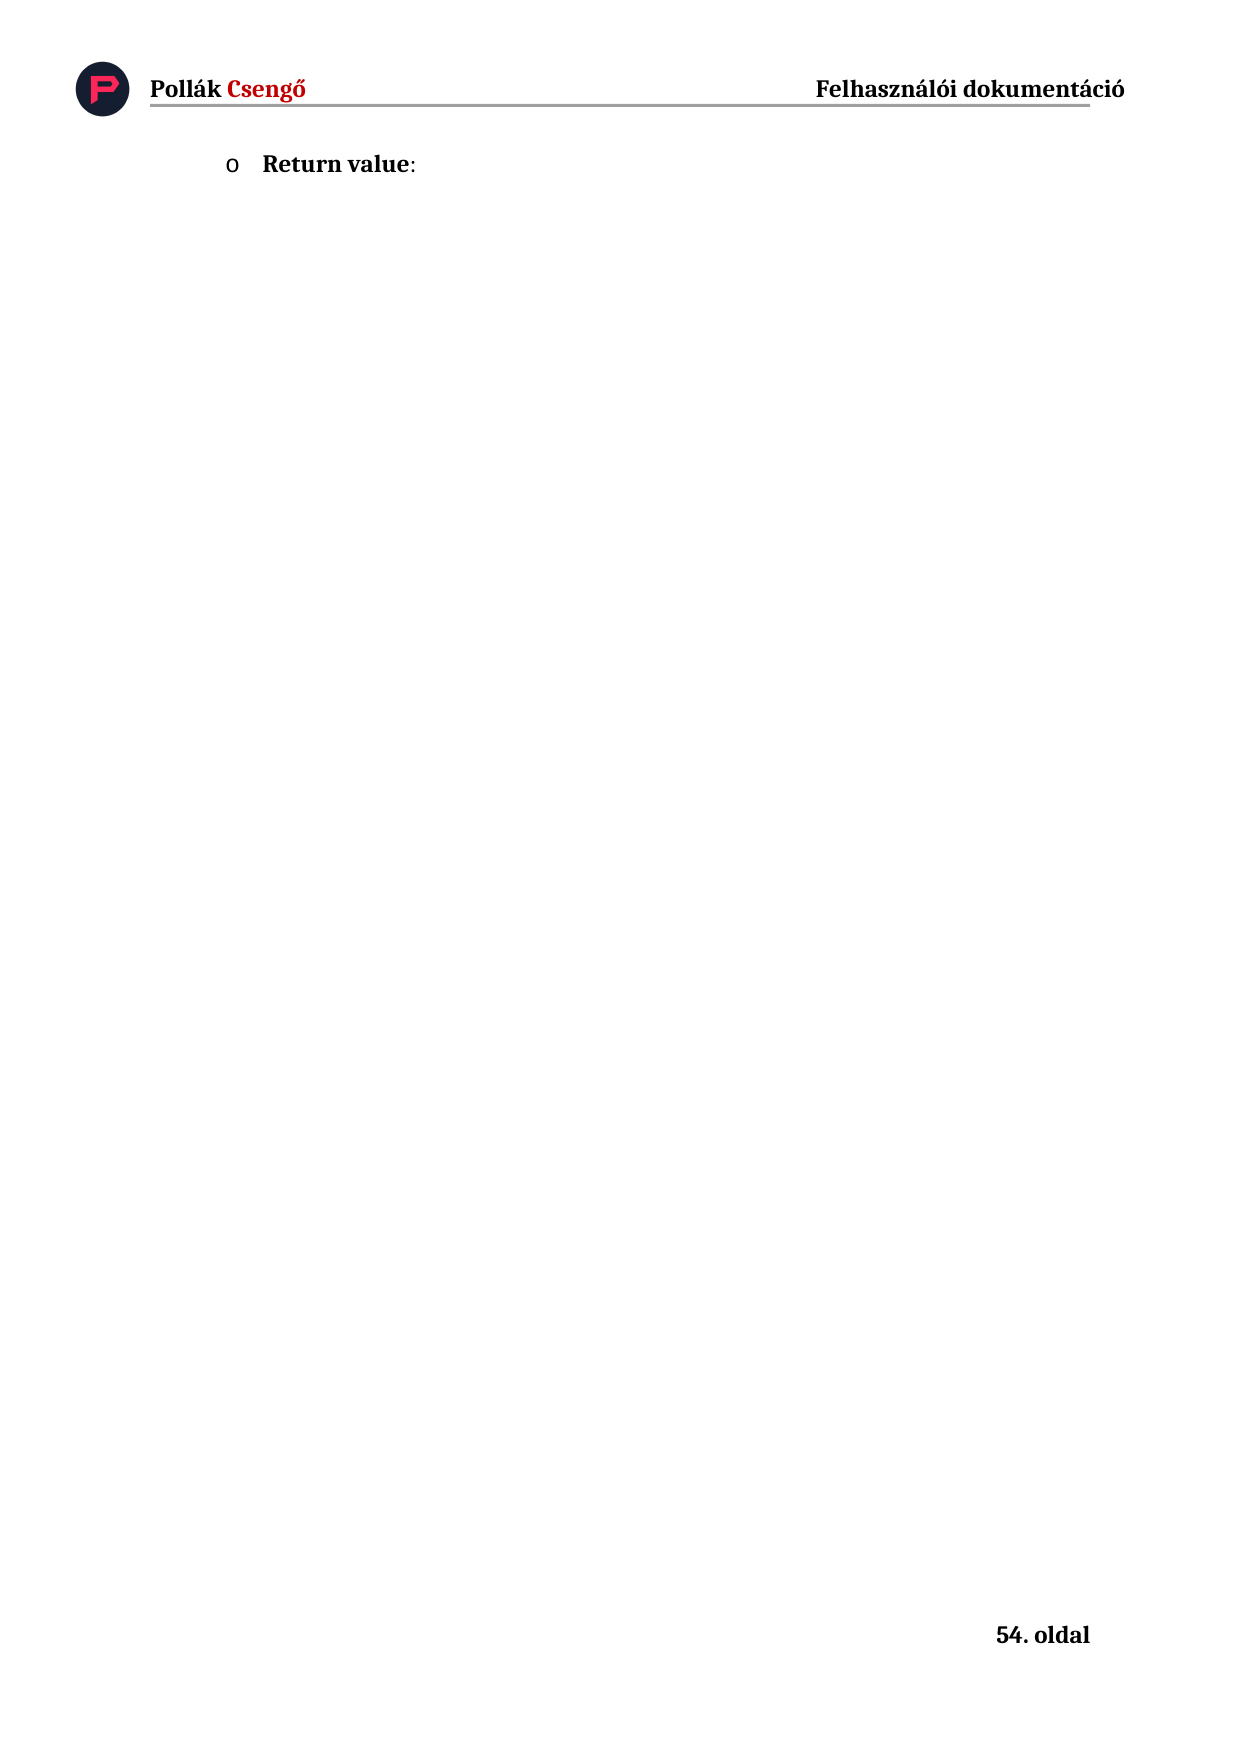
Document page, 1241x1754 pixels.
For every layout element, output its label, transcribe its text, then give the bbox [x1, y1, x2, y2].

picture [71, 57, 132, 118]
list Return value: [225, 150, 1090, 180]
